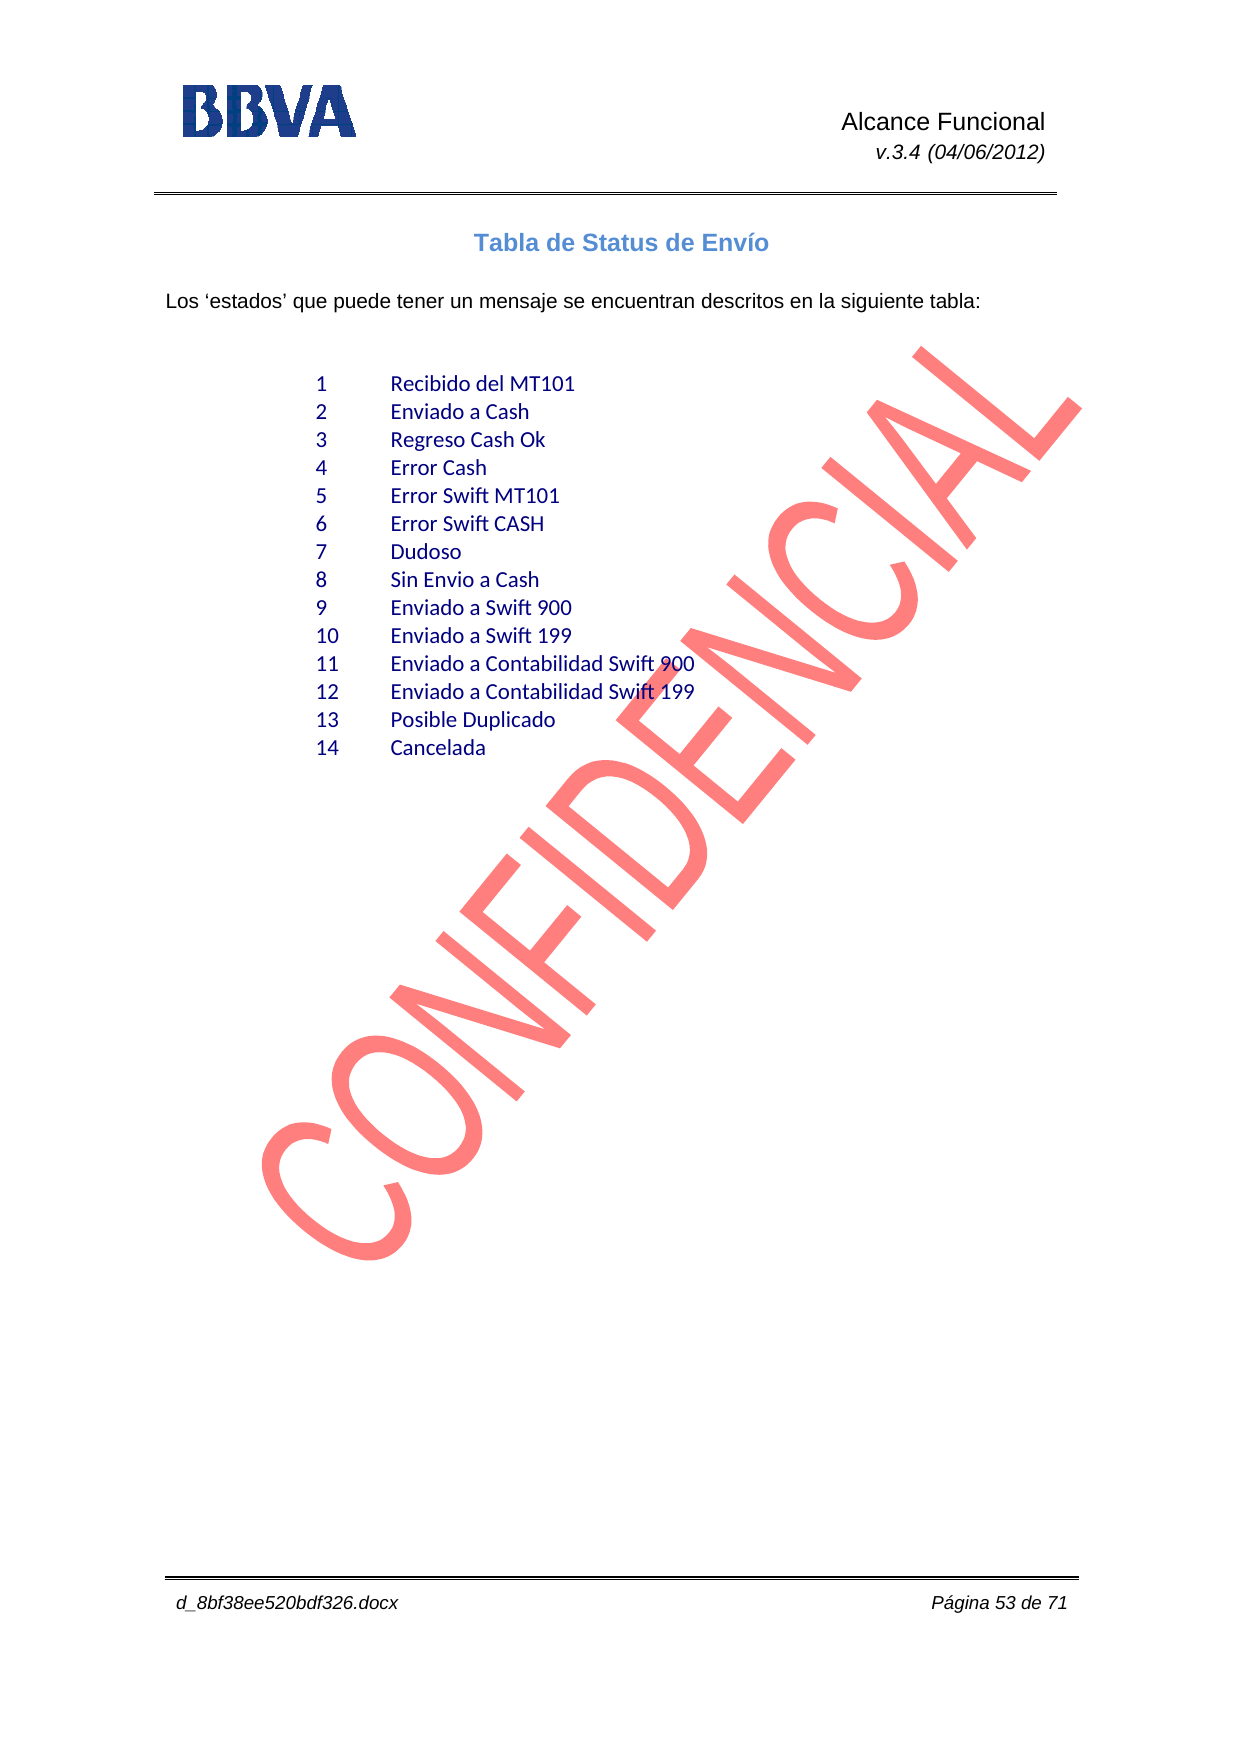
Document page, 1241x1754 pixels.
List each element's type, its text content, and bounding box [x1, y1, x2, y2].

text Los ‘estados’ que puede tener un mensaje se encuentran descritos en la siguiente tabla: [165, 289, 1078, 313]
text 12 Enviado a Contabilidad Swift 199 [240, 677, 1078, 705]
text 5 Error Swift MT101 [240, 481, 1078, 509]
text 11 Enviado a Contabilidad Swift 900 [240, 649, 1078, 677]
text 9 Enviado a Swift 900 [240, 593, 1078, 621]
picture [183, 85, 357, 137]
text 8 Sin Envio a Cash [240, 565, 1078, 593]
text 2 Enviado a Cash [240, 397, 1078, 425]
text 4 Error Cash [240, 453, 1078, 481]
text 7 Dudoso [240, 537, 1078, 565]
text 3 Regreso Cash Ok [240, 425, 1078, 453]
text 10 Enviado a Swift 199 [240, 621, 1078, 649]
text Tabla de Status de Envío [165, 228, 1078, 256]
text 14 Cancelada [240, 733, 1078, 761]
text 13 Posible Duplicado [240, 705, 1078, 733]
text 1 Recibido del MT101 [240, 369, 1078, 397]
text 6 Error Swift CASH [240, 509, 1078, 537]
